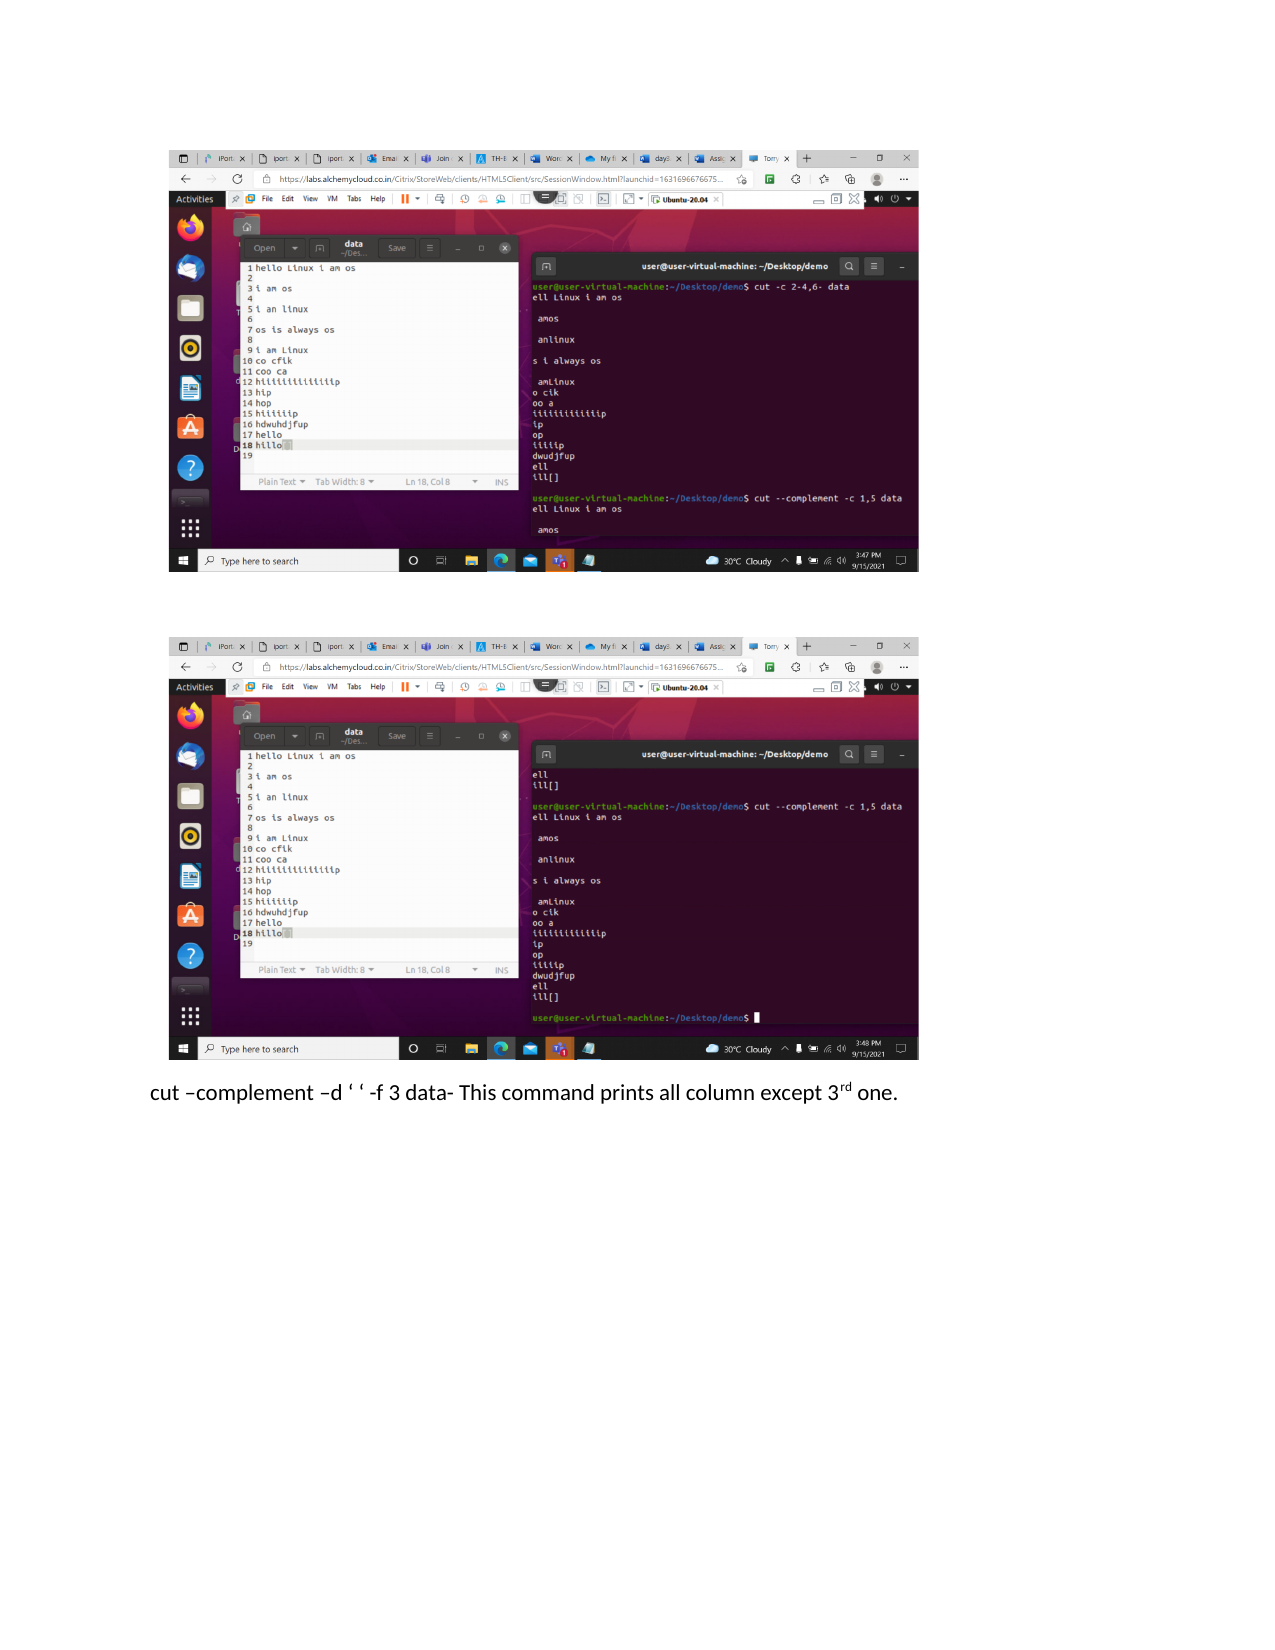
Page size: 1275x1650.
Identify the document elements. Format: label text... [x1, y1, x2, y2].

text cut –complement –d ‘ ‘ -f 3 data- This command prints all column except 3rd one. [150, 1078, 1125, 1106]
